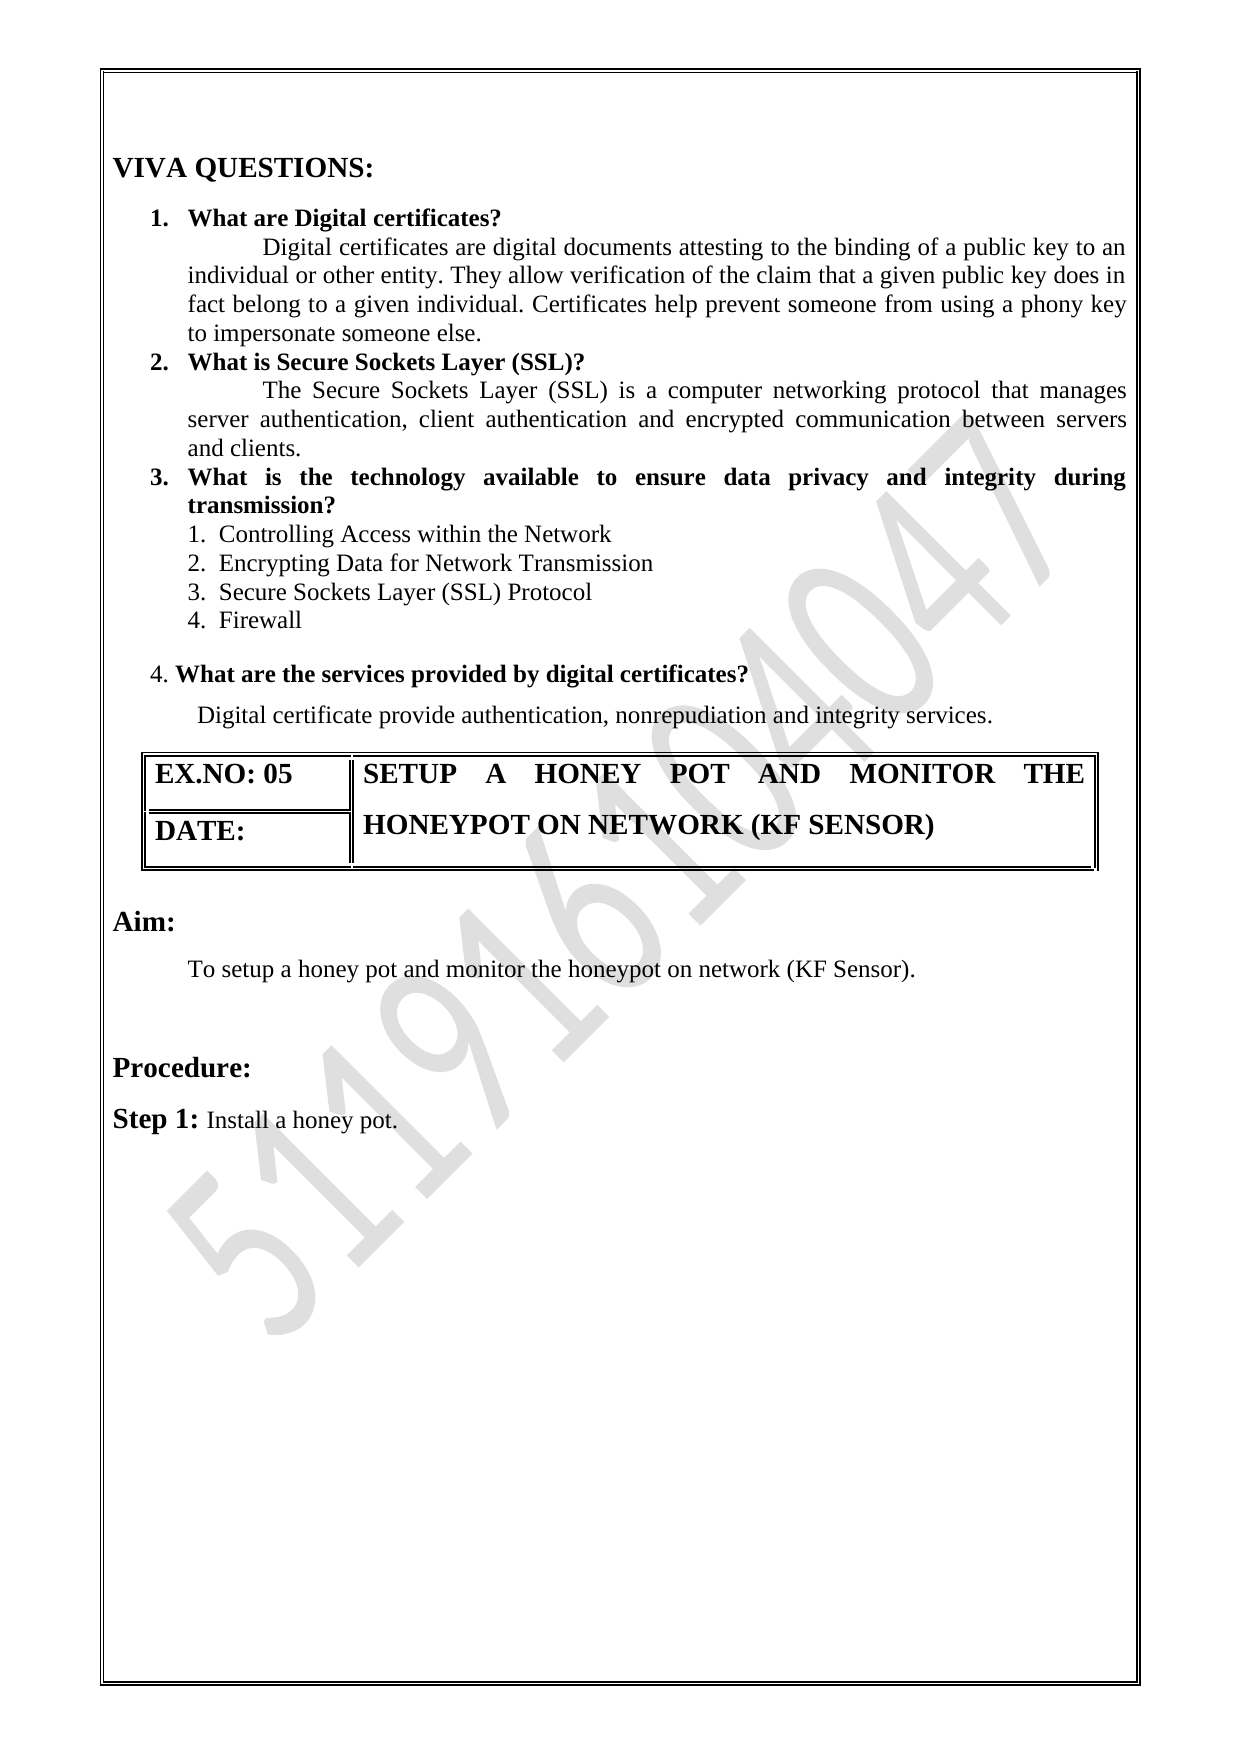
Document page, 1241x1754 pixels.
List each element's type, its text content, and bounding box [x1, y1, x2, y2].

list 4. Firewall [187, 605, 1128, 634]
list 3. Secure Sockets Layer (SSL) Protocol [187, 577, 1128, 605]
list The Secure Sockets Layer (SSL) is a computer networking protocol that manages server authentication, client authentication and encrypted communication between servers and clients. [187, 375, 1128, 462]
list Digital certificates are digital documents attesting to the binding of a public key to an individual or other entity. They allow verification of the claim that a given public key does in fact belong to a given individual. Certificates help prevent someone from using a phony key to impersonate someone else. [187, 232, 1128, 347]
text To setup a honey pot and monitor the honeypot on network (KF Sensor). [112, 954, 1128, 983]
table_cell DATE: [144, 809, 352, 866]
text Procedure: [112, 1050, 1128, 1084]
text Step 1: Install a honey pot. [112, 1101, 1128, 1134]
text Digital certificate provide authentication, nonrepudiation and integrity services. [187, 700, 1128, 729]
list 2. Encrypting Data for Network Transmission [187, 548, 1128, 577]
text Aim: [112, 839, 1128, 938]
list What are Digital certificates? [150, 203, 1128, 232]
list 1. Controlling Access within the Network [187, 519, 1128, 548]
table_header EX.NO: 05 [144, 753, 352, 809]
text 4. What are the services provided by digital certificates? [150, 659, 1128, 688]
table_header SETUP A HONEY POT AND MONITOR THE HONEYPOT ON NETWORK (KF SENSOR) [352, 756, 1094, 866]
list What is Secure Sockets Layer (SSL)? [150, 347, 1128, 375]
text VIVA QUESTIONS: [112, 150, 1128, 183]
list What is the technology available to ensure data privacy and integrity during transmission? [150, 462, 1128, 519]
